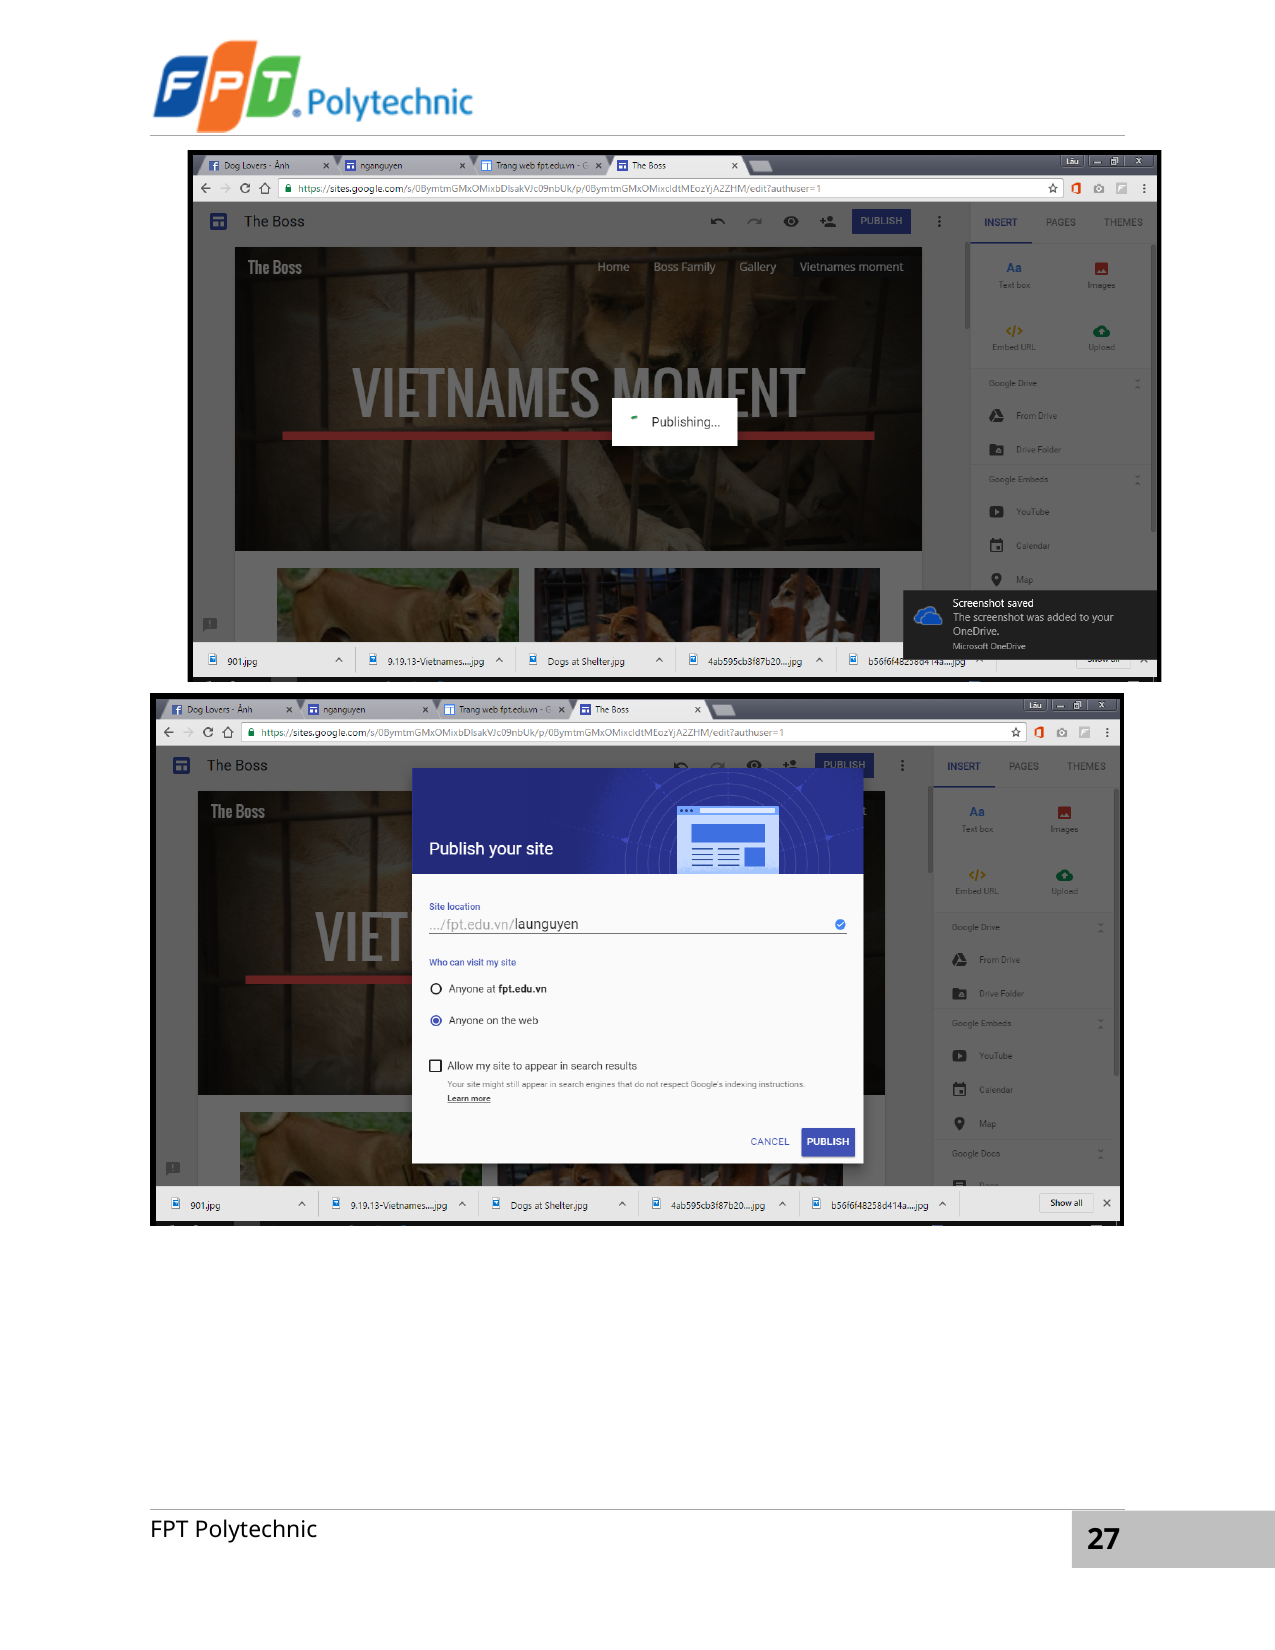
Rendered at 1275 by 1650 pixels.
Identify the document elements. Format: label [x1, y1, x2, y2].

picture [150, 693, 1124, 1226]
picture [150, 37, 482, 133]
picture [187, 150, 1162, 682]
